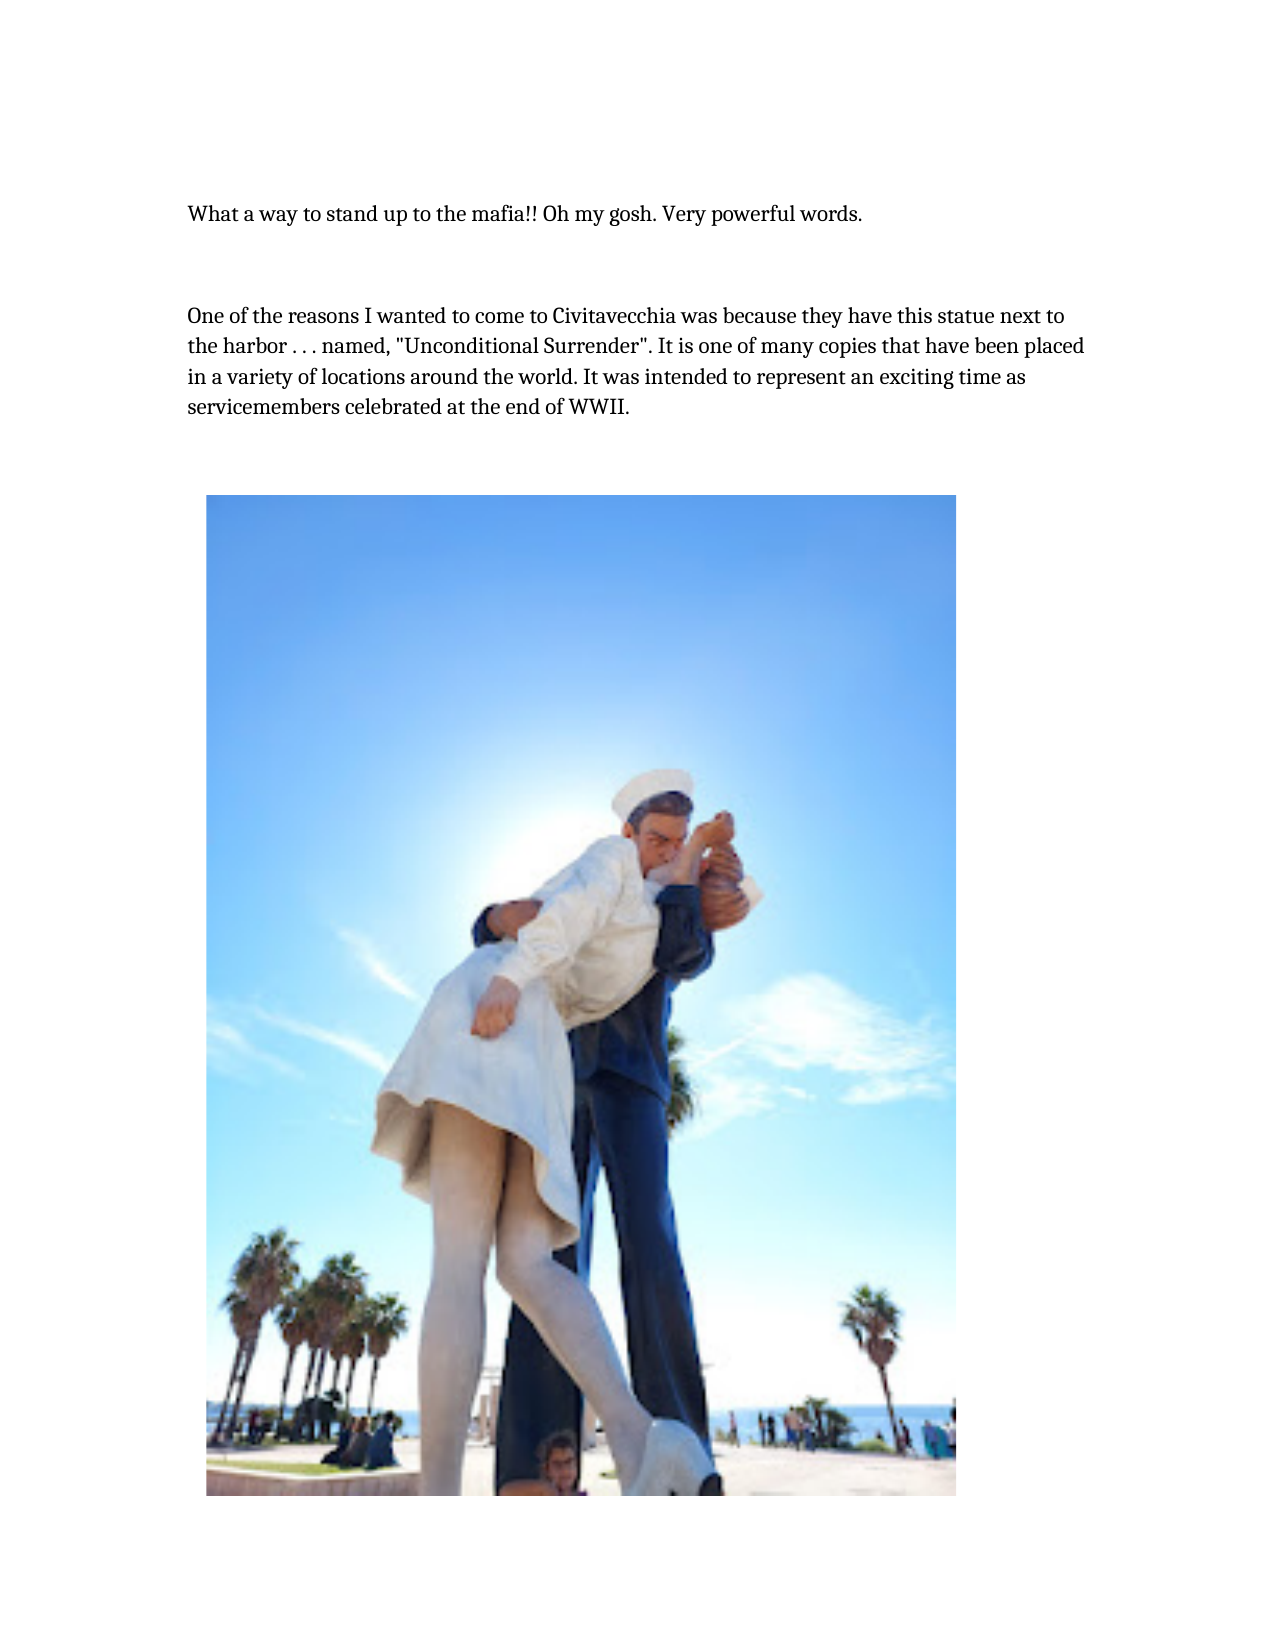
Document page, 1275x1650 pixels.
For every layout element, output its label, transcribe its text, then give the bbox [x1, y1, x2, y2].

text What a way to stand up to the mafia!! Oh my gosh. Very powerful words. [187, 201, 1087, 227]
text One of the reasons I wanted to come to Civitavecchia was because they have this statue next to the harbor . . . named, "Unconditional Surrender". It is one of many copies that have been placed in a variety of locations around the world. It was intended to represent an exciting time as servicemembers celebrated at the end of WWII. [187, 303, 1087, 420]
picture [206, 495, 957, 1496]
